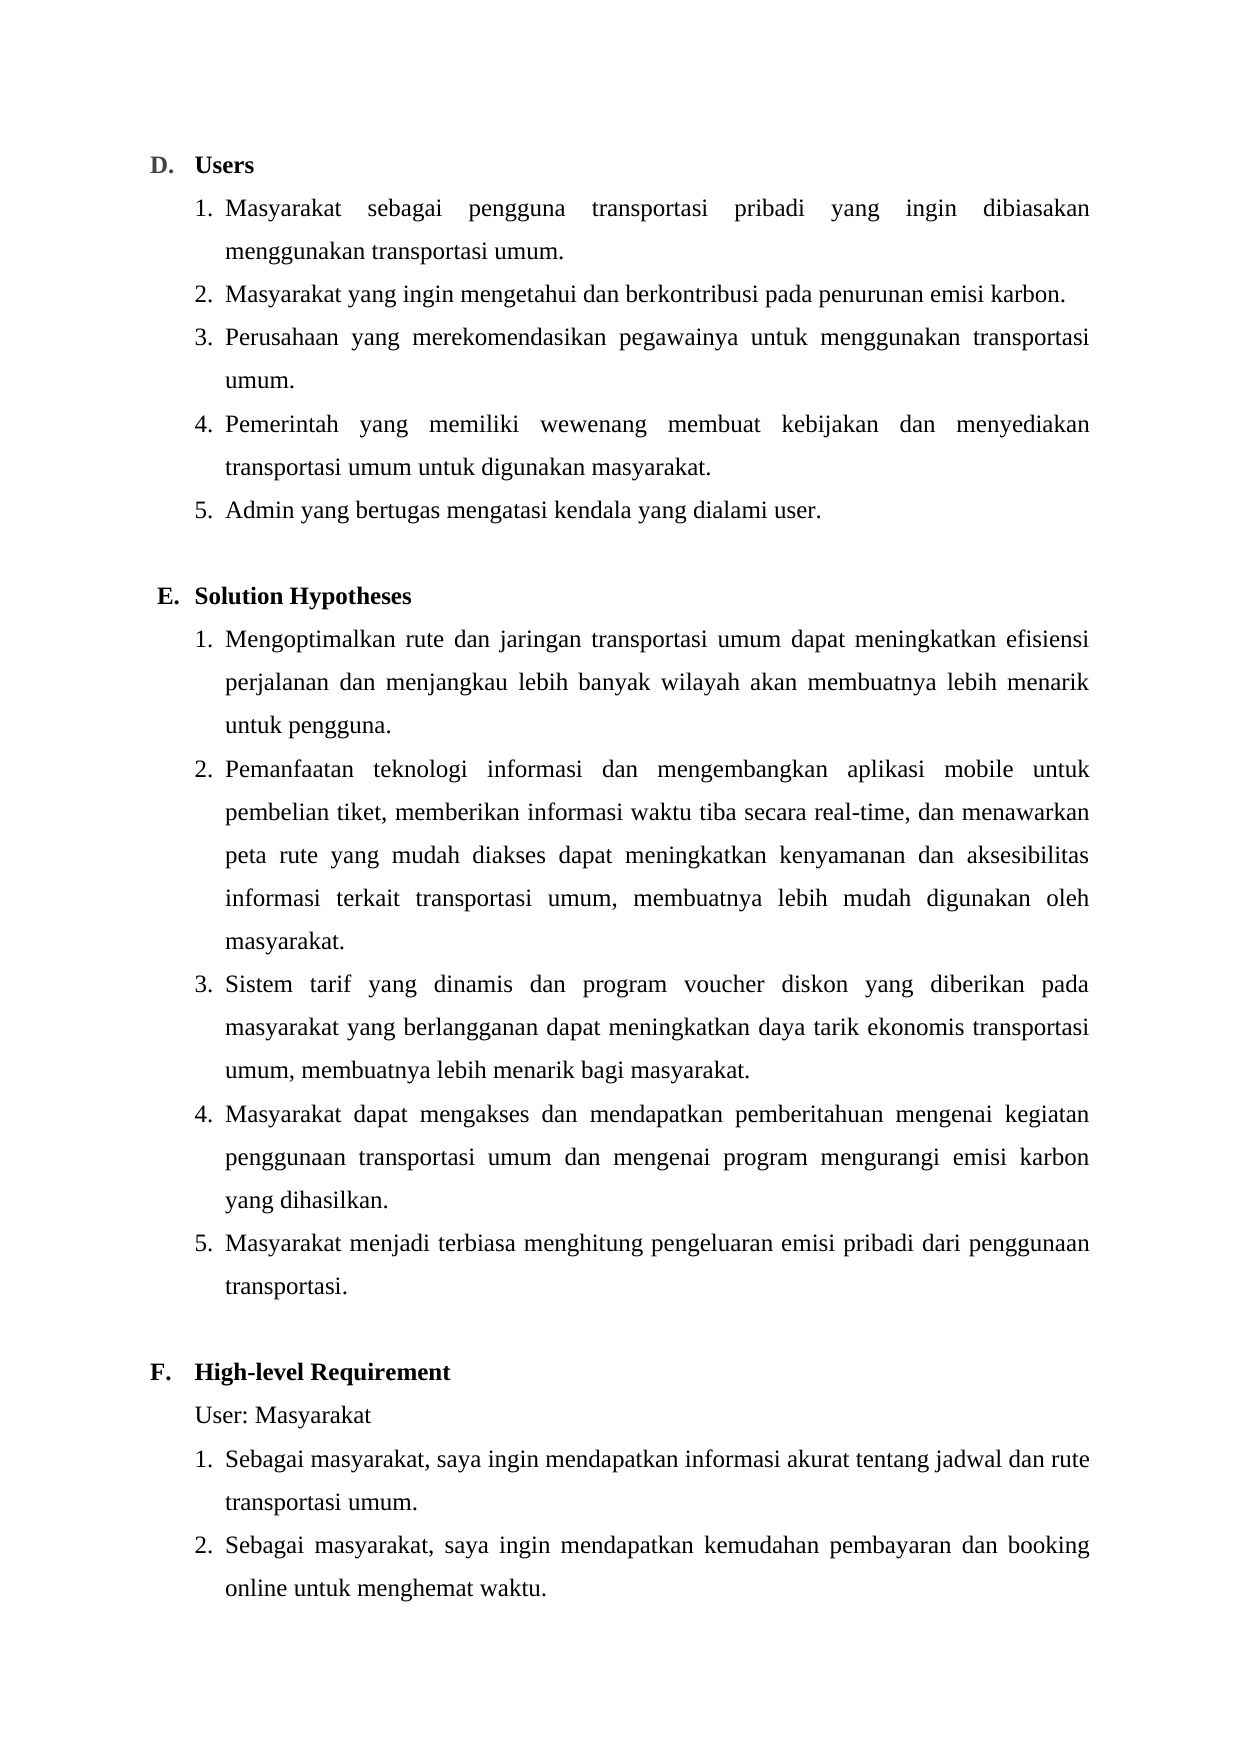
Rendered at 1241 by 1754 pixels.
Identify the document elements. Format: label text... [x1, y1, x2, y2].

list Pemerintah yang memiliki wewenang membuat kebijakan dan menyediakan transportasi umum untuk digunakan masyarakat. [194, 409, 1090, 481]
list Sistem tarif yang dinamis dan program voucher diskon yang diberikan pada masyarakat yang berlangganan dapat meningkatkan daya tarik ekonomis transportasi umum, membuatnya lebih menarik bagi masyarakat. [194, 969, 1090, 1084]
list Admin yang bertugas mengatasi kendala yang dialami user. [194, 495, 1090, 524]
list Masyarakat dapat mengakses dan mendapatkan pemberitahuan mengenai kegiatan penggunaan transportasi umum dan mengenai program mengurangi emisi karbon yang dihasilkan. [194, 1099, 1090, 1214]
text User: Masyarakat [150, 1401, 1090, 1429]
list Pemanfaatan teknologi informasi dan mengembangkan aplikasi mobile untuk pembelian tiket, memberikan informasi waktu tiba secara real-time, dan menawarkan peta rute yang mudah diakses dapat meningkatkan kenyamanan dan aksesibilitas informasi terkait transportasi umum, membuatnya lebih mudah digunakan oleh masyarakat. [194, 754, 1090, 955]
list Mengoptimalkan rute dan jaringan transportasi umum dapat meningkatkan efisiensi perjalanan dan menjangkau lebih banyak wilayah akan membuatnya lebih menarik untuk pengguna. [194, 624, 1090, 739]
subtitle High-level Requirement [150, 1357, 1090, 1386]
list Sebagai masyarakat, saya ingin mendapatkan kemudahan pembayaran dan booking online untuk menghemat waktu. [194, 1530, 1090, 1602]
list Perusahaan yang merekomendasikan pegawainya untuk menggunakan transportasi umum. [194, 322, 1090, 394]
list Solution Hypotheses [157, 581, 1090, 610]
list Masyarakat yang ingin mengetahui dan berkontribusi pada penurunan emisi karbon. [194, 279, 1090, 308]
subtitle Users [150, 150, 1090, 179]
list Masyarakat menjadi terbiasa menghitung pengeluaran emisi pribadi dari penggunaan transportasi. [194, 1228, 1090, 1300]
list Masyarakat sebagai pengguna transportasi pribadi yang ingin dibiasakan menggunakan transportasi umum. [194, 193, 1090, 265]
list Sebagai masyarakat, saya ingin mendapatkan informasi akurat tentang jadwal dan rute transportasi umum. [194, 1444, 1090, 1516]
